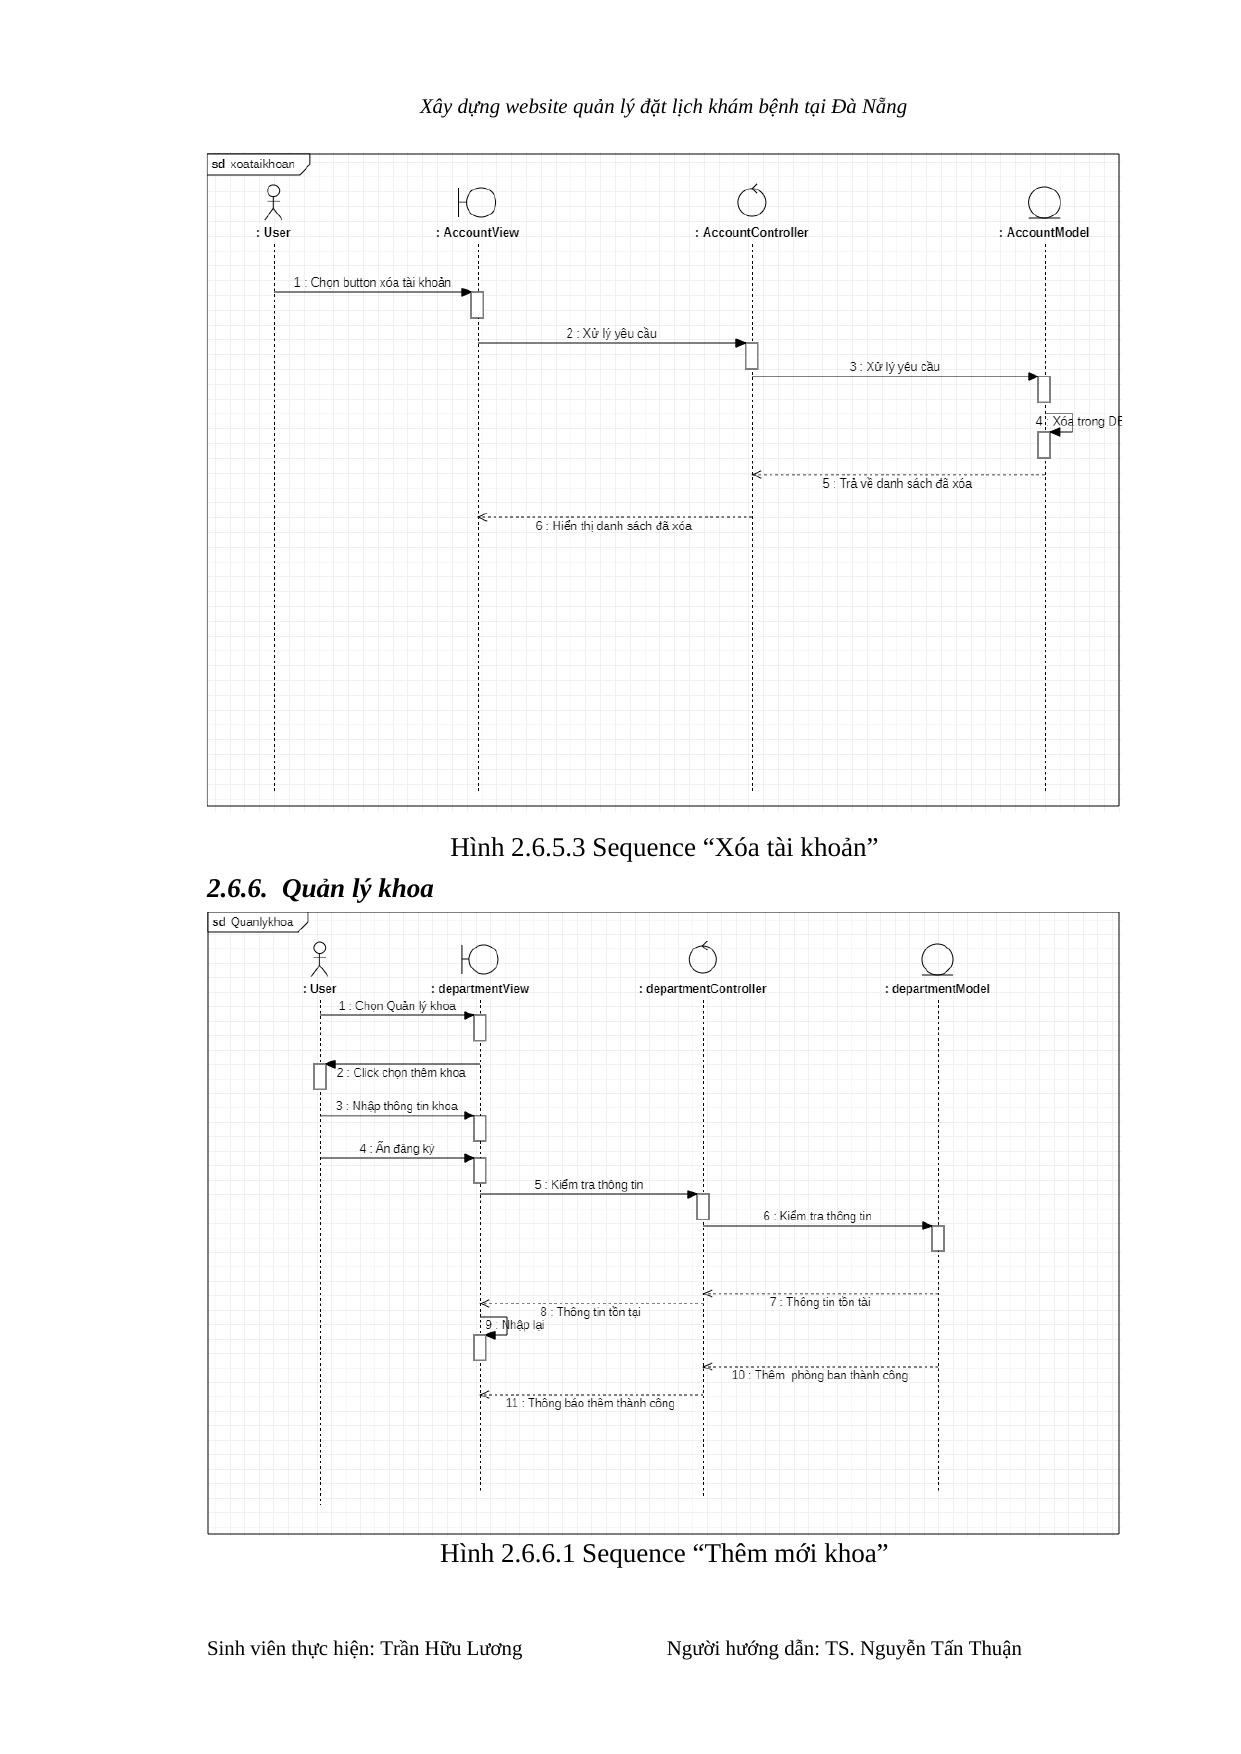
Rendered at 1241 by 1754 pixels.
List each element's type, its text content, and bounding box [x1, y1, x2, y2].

picture [206, 152, 1123, 812]
text Hình 2.6.5.3 Sequence “Xóa tài khoản” [207, 831, 1122, 862]
text Hình 2.6.6.1 Sequence “Thêm mới khoa” [207, 1537, 1122, 1568]
list Quản lý khoa [207, 872, 1122, 903]
picture [206, 912, 1123, 1537]
